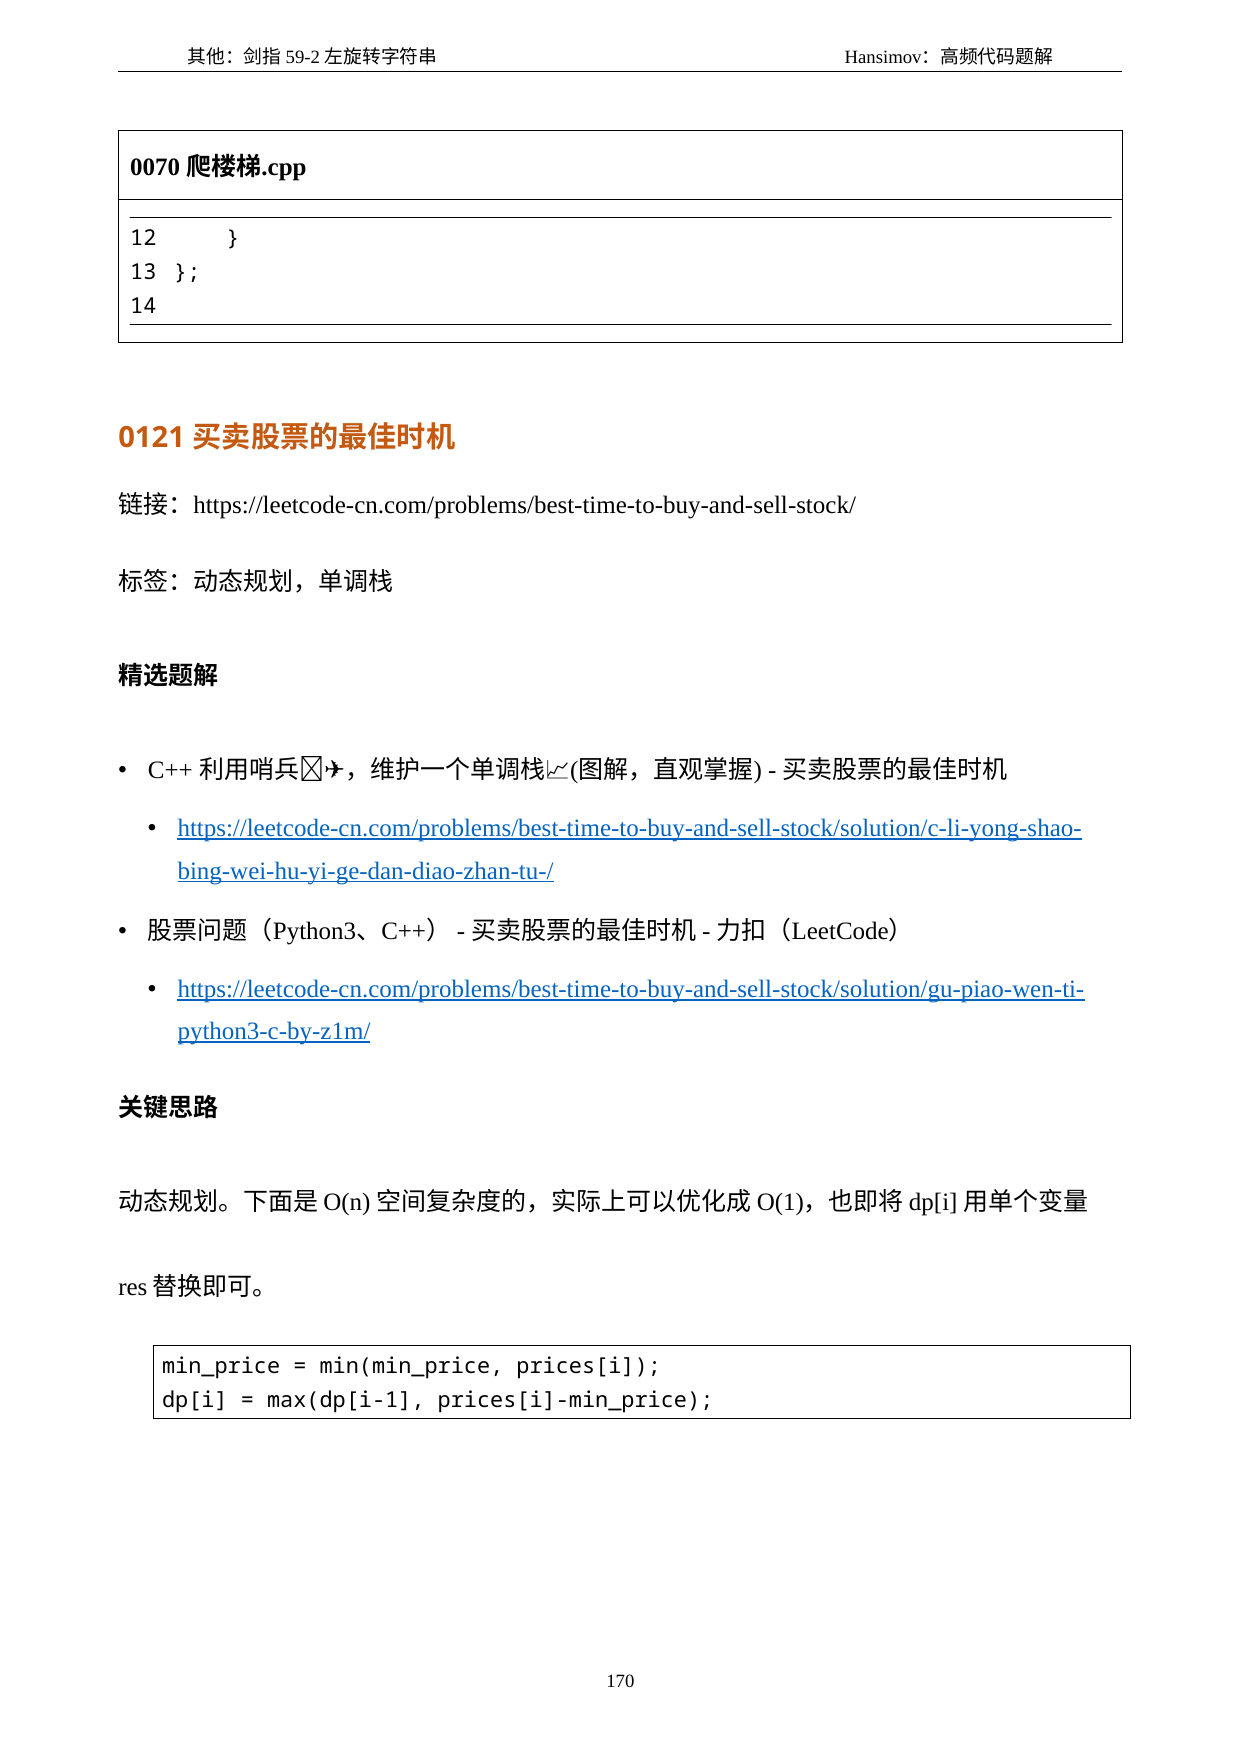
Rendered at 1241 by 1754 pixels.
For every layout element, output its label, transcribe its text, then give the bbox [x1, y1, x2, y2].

table_header 0070 爬楼梯.cpp [119, 131, 1122, 199]
subtitle 精选题解 [118, 640, 1097, 708]
text 股票问题（Python3、C++） - 买卖股票的最佳时机 - 力扣（LeetCode） [118, 894, 1122, 962]
list min_price = min(min_price, prices[i]); [154, 1346, 1130, 1379]
text https://leetcode-cn.com/problems/best-time-to-buy-and-sell-stock/solution/gu-piao-wen-ti-python3-c-by-z1m/ [148, 971, 1122, 1048]
list dp[i] = max(dp[i-1], prices[i]-min_price); [154, 1379, 1130, 1418]
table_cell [119, 200, 1122, 342]
text 链接：https://leetcode-cn.com/problems/best-time-to-buy-and-sell-stock/ [118, 469, 1122, 537]
text 标签：动态规划，单调栈 [118, 546, 1122, 614]
text C++ 利用哨兵👨‍✈️，维护一个单调栈📈(图解，直观掌握) - 买卖股票的最佳时机 [118, 734, 1122, 802]
subtitle 0121 买卖股票的最佳时机 [118, 401, 1097, 469]
text 动态规划。下面是O(n) 空间复杂度的，实际上可以优化成O(1)，也即将dp[i] 用单个变量res替换即可。 [118, 1166, 1122, 1319]
subtitle 关键思路 [118, 1072, 1097, 1140]
text https://leetcode-cn.com/problems/best-time-to-buy-and-sell-stock/solution/c-li-yong-shao-bing-wei-hu-yi-ge-dan-diao-zhan-tu-/ [148, 811, 1122, 887]
